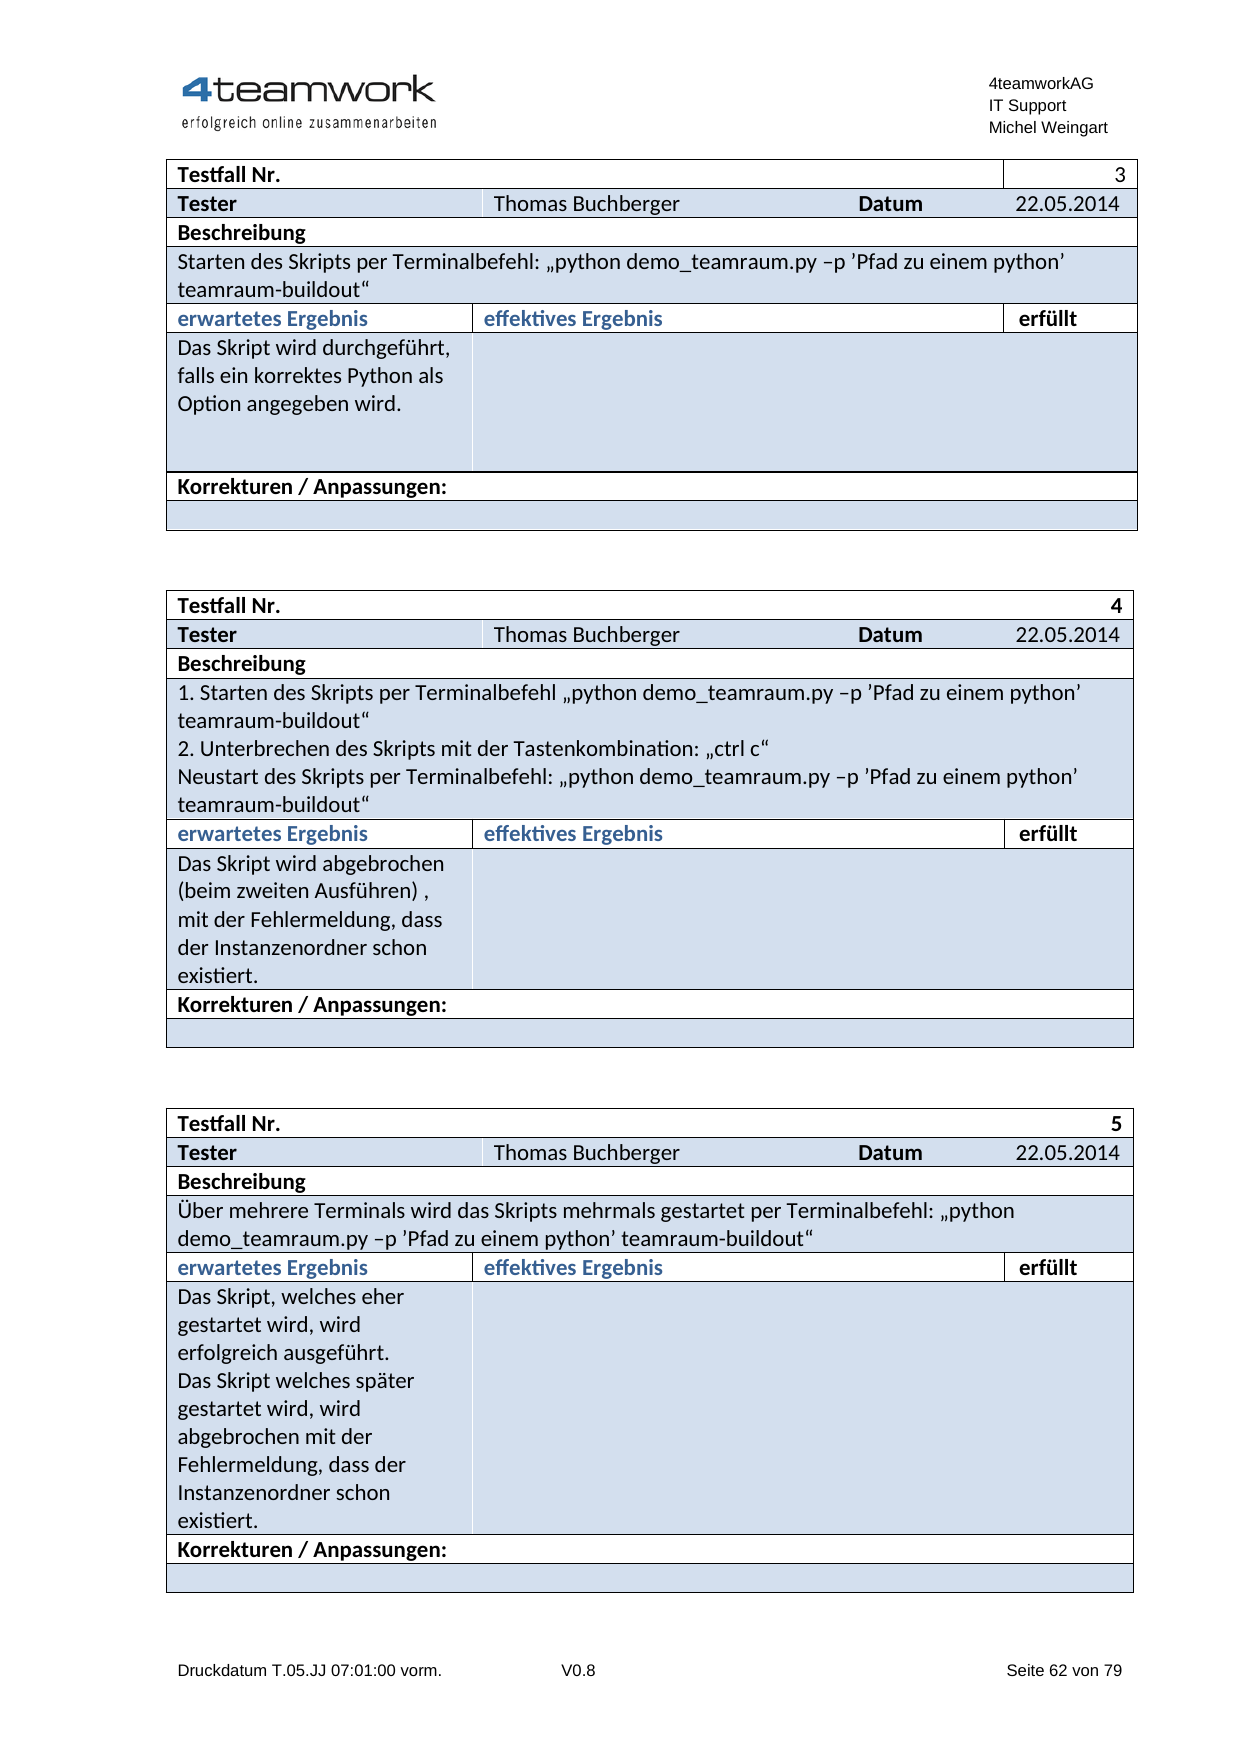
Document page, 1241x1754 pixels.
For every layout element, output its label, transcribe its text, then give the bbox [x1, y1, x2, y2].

table_cell Das Skript wird durchgeführt, falls ein korrektes Python als Option angegeben wird. [167, 333, 472, 471]
table_cell Tester [167, 620, 482, 648]
table_cell [167, 1564, 1133, 1592]
table_cell Tester [167, 1138, 482, 1166]
table_cell 22.05.2014 [1004, 1138, 1133, 1166]
table_cell erfüllt [1004, 304, 1137, 332]
table_cell [473, 1282, 1004, 1534]
table_header Testfall Nr. [167, 1109, 1004, 1137]
table_cell Datum [847, 1138, 1004, 1166]
table_cell [1004, 849, 1133, 989]
table_cell Datum [847, 189, 1004, 217]
table_cell 22.05.2014 [1004, 620, 1133, 648]
table_header 5 [1004, 1109, 1133, 1137]
table_cell Tester [167, 189, 482, 217]
table_cell 1. Starten des Skripts per Terminalbefehl „python demo_teamraum.py –p ’Pfad zu einem python’ teamraum-buildout“ 2. Unterbrechen des Skripts mit der Tastenkombination: „ctrl c“ Neustart des Skripts per Terminalbefehl: „python demo_teamraum.py –p ’Pfad zu einem python’ teamraum-buildout“ [167, 679, 1133, 818]
table_cell Beschreibung [167, 1167, 1133, 1195]
table_cell Beschreibung [167, 649, 1133, 677]
table_cell [1004, 333, 1137, 471]
table_cell Thomas Buchberger [483, 1138, 847, 1166]
table_cell erwartetes Ergebnis [167, 1253, 472, 1281]
table_cell effektives Ergebnis [473, 820, 1004, 848]
table_cell erwartetes Ergebnis [167, 820, 472, 848]
table_cell effektives Ergebnis [473, 1253, 1004, 1281]
table_cell Datum [847, 620, 1004, 648]
table_cell 3 [1004, 160, 1137, 188]
table_cell Thomas Buchberger [483, 189, 847, 217]
table_header Testfall Nr. [167, 591, 1004, 619]
table_cell [1004, 1282, 1133, 1534]
table_cell Das Skript wird abgebrochen (beim zweiten Ausführen) , mit der Fehlermeldung, dass der Instanzenordner schon existiert. [167, 849, 472, 989]
table_cell [167, 1019, 1133, 1047]
table_cell Thomas Buchberger [483, 620, 847, 648]
table_cell Korrekturen / Anpassungen: [167, 473, 1137, 500]
table_cell Starten des Skripts per Terminalbefehl: „python demo_teamraum.py –p ’Pfad zu einem python’ teamraum-buildout“ [167, 247, 1137, 303]
table_cell Korrekturen / Anpassungen: [167, 1535, 1133, 1563]
table_cell [167, 501, 1137, 529]
table_cell Korrekturen / Anpassungen: [167, 990, 1133, 1018]
table_cell effektives Ergebnis [473, 304, 1003, 332]
table_cell [473, 849, 1004, 989]
table_cell Über mehrere Terminals wird das Skripts mehrmals gestartet per Terminalbefehl: „python demo_teamraum.py –p ’Pfad zu einem python’ teamraum-buildout“ [167, 1196, 1133, 1252]
table_cell erwartetes Ergebnis [167, 304, 472, 332]
table_cell erfüllt [1005, 820, 1133, 848]
table_header 4 [1004, 591, 1133, 619]
table_cell [473, 333, 1004, 471]
table_cell Beschreibung [167, 218, 1137, 246]
table_cell Testfall Nr. [167, 160, 1003, 188]
table_cell erfüllt [1005, 1253, 1133, 1281]
table_cell 22.05.2014 [1004, 189, 1137, 217]
table_cell Das Skript, welches eher gestartet wird, wird erfolgreich ausgeführt. Das Skript welches später gestartet wird, wird abgebrochen mit der Fehlermeldung, dass der Instanzenordner schon existiert. [167, 1282, 472, 1534]
picture [177, 69, 440, 134]
